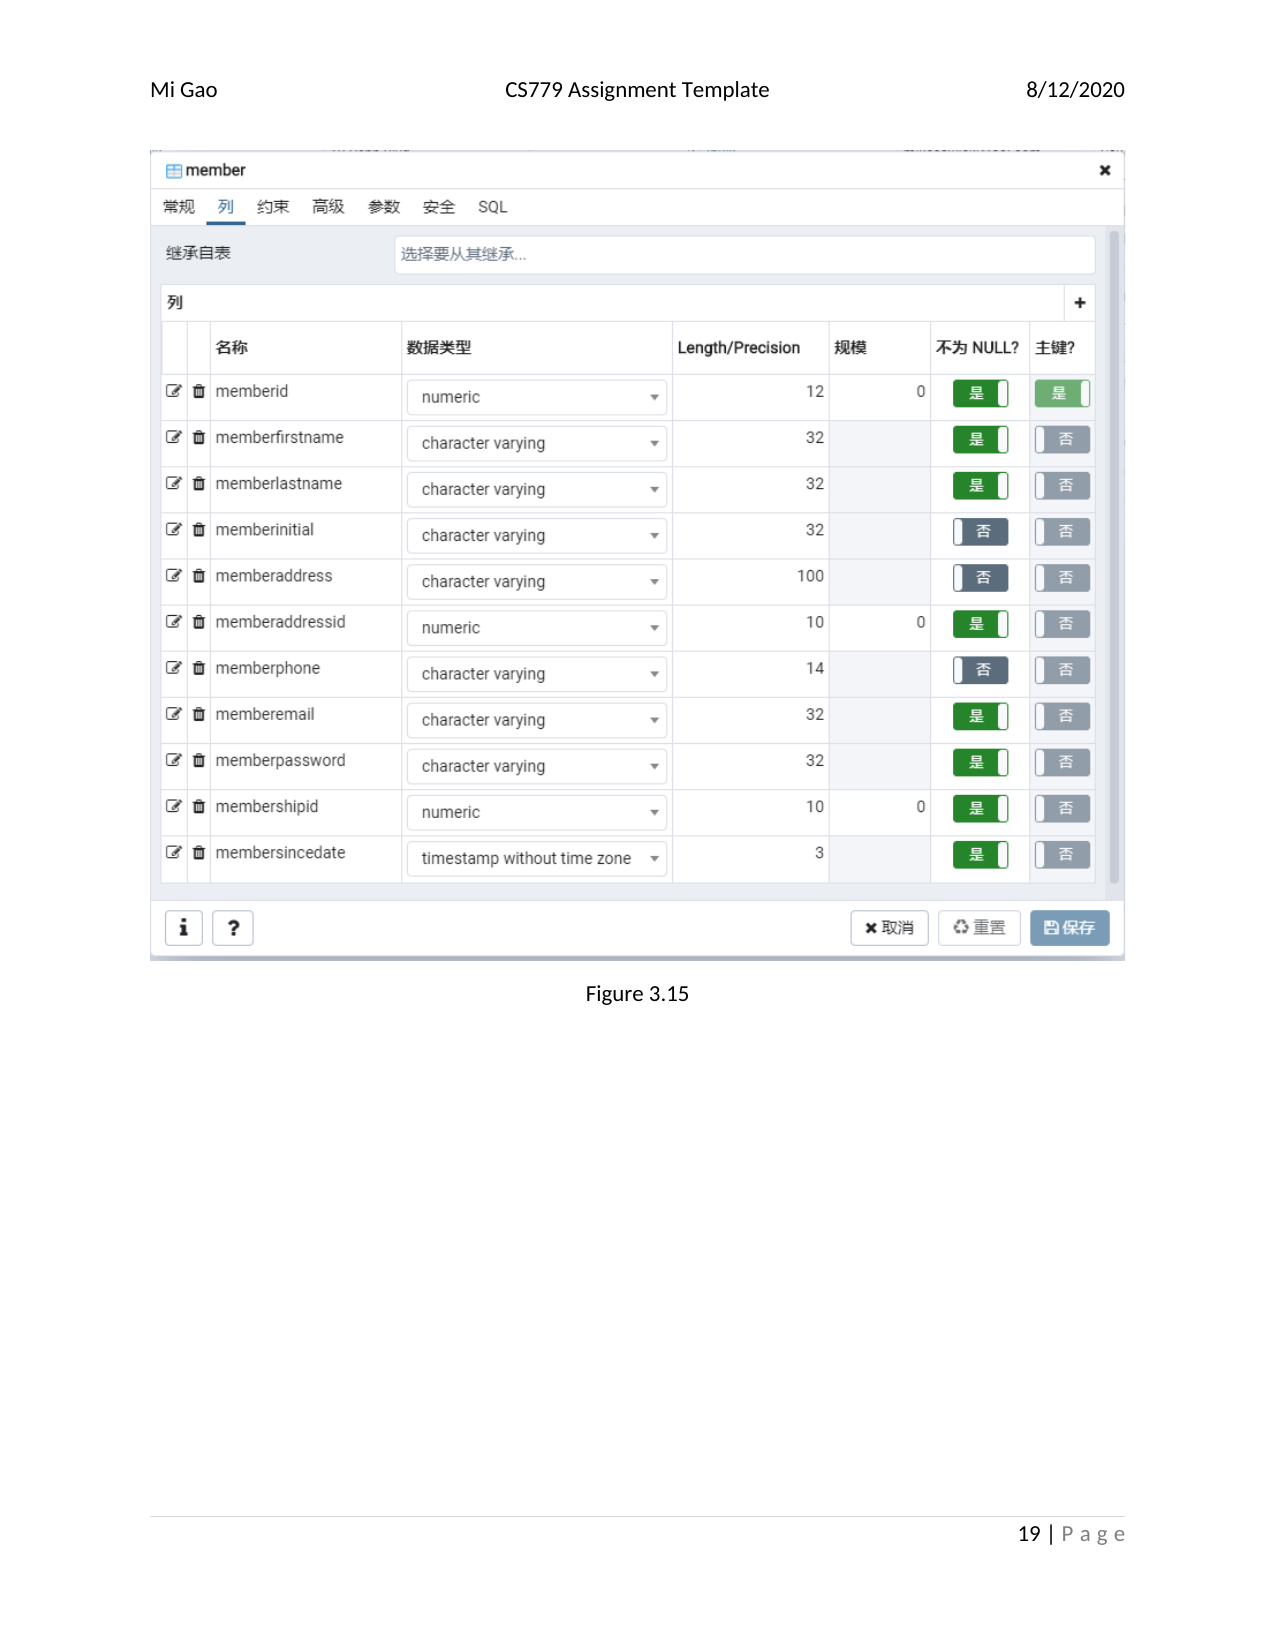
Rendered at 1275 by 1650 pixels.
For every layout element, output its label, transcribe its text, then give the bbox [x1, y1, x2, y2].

picture [150, 150, 1125, 961]
text Figure 3.15 [150, 979, 1125, 1007]
